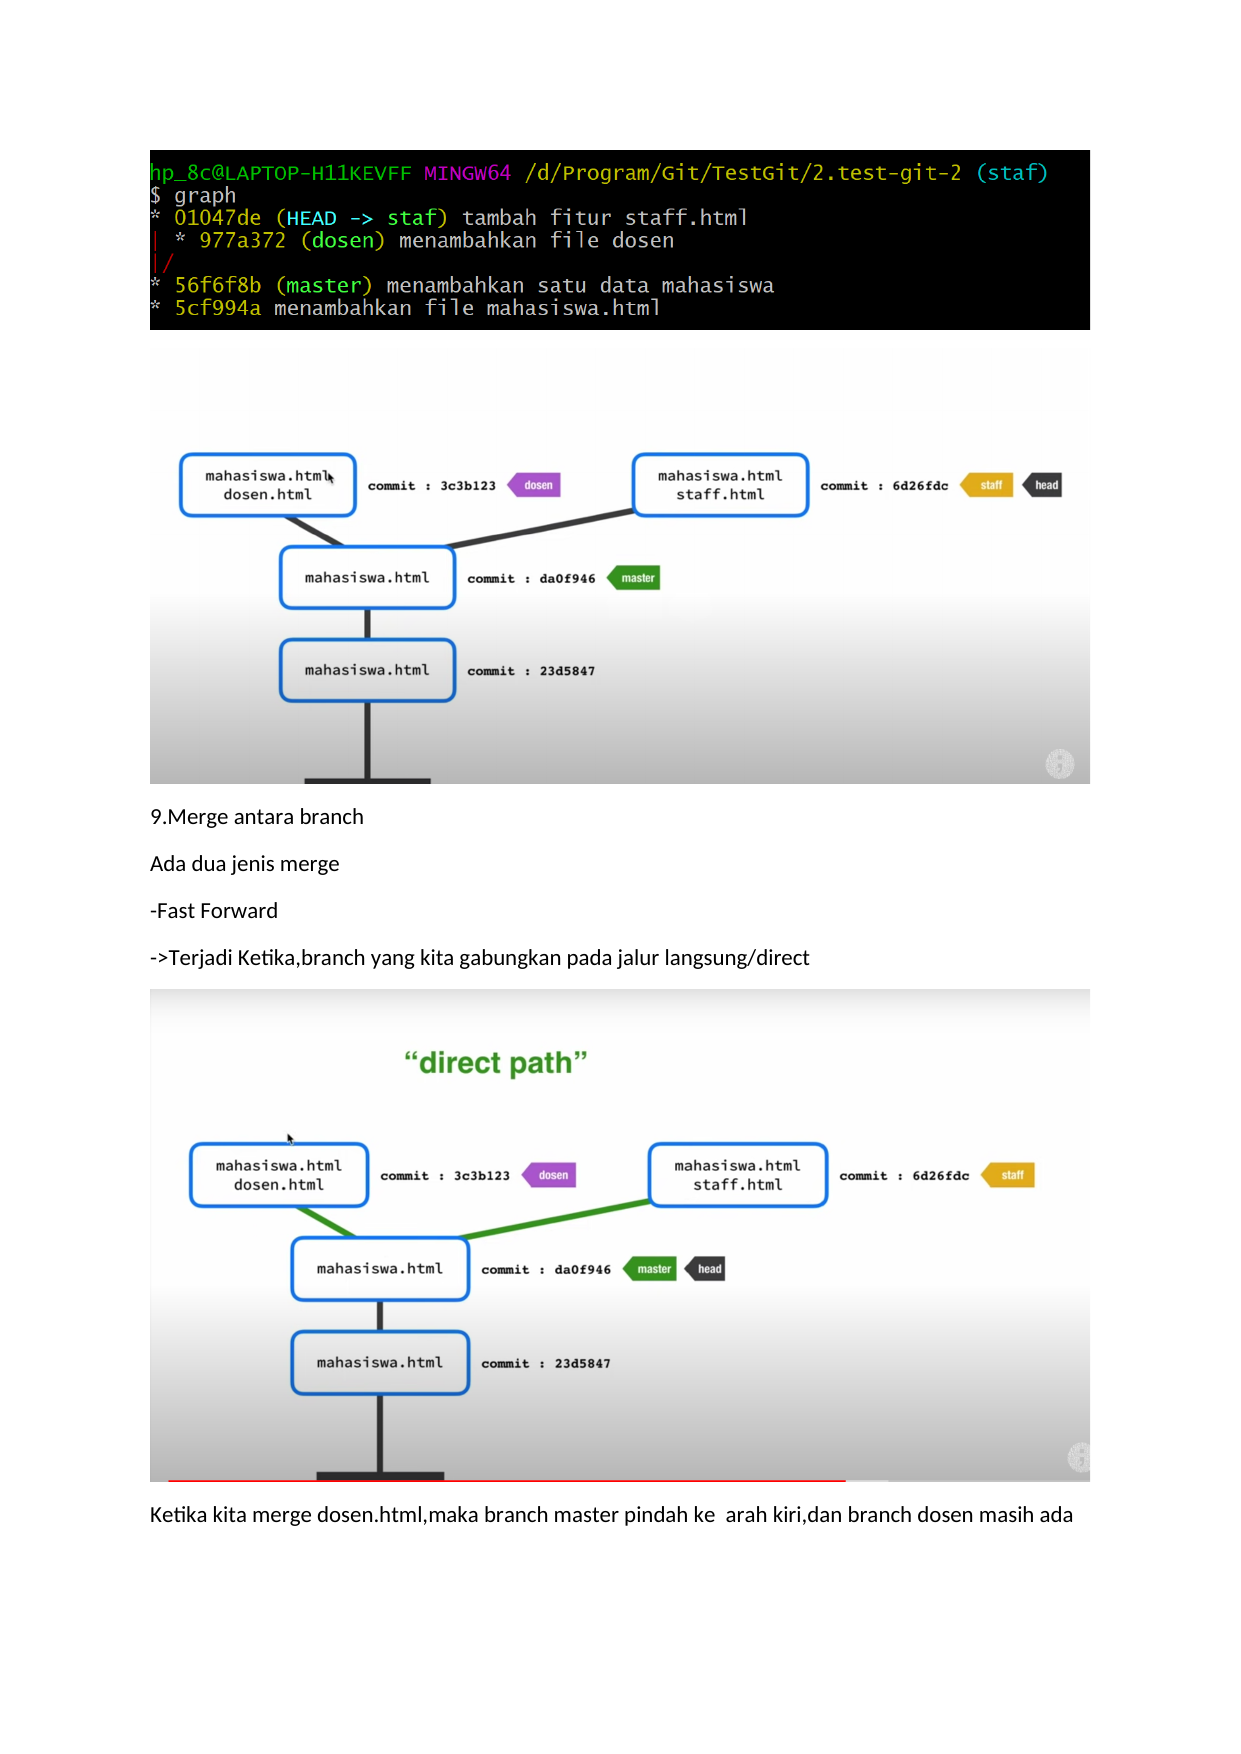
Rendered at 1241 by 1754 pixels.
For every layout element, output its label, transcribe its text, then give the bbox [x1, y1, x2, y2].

text Ada dua jenis merge [150, 849, 1090, 877]
picture [150, 348, 1091, 784]
text Ketika kita merge dosen.html,maka branch master pindah ke arah kiri,dan branch dosen masih ada [150, 1500, 1090, 1528]
text 9.Merge antara branch [150, 802, 1090, 830]
text -Fast Forward [150, 896, 1090, 924]
text ->Terjadi Ketika,branch yang kita gabungkan pada jalur langsung/direct [150, 943, 1090, 971]
picture [150, 989, 1091, 1482]
picture [150, 150, 1091, 330]
